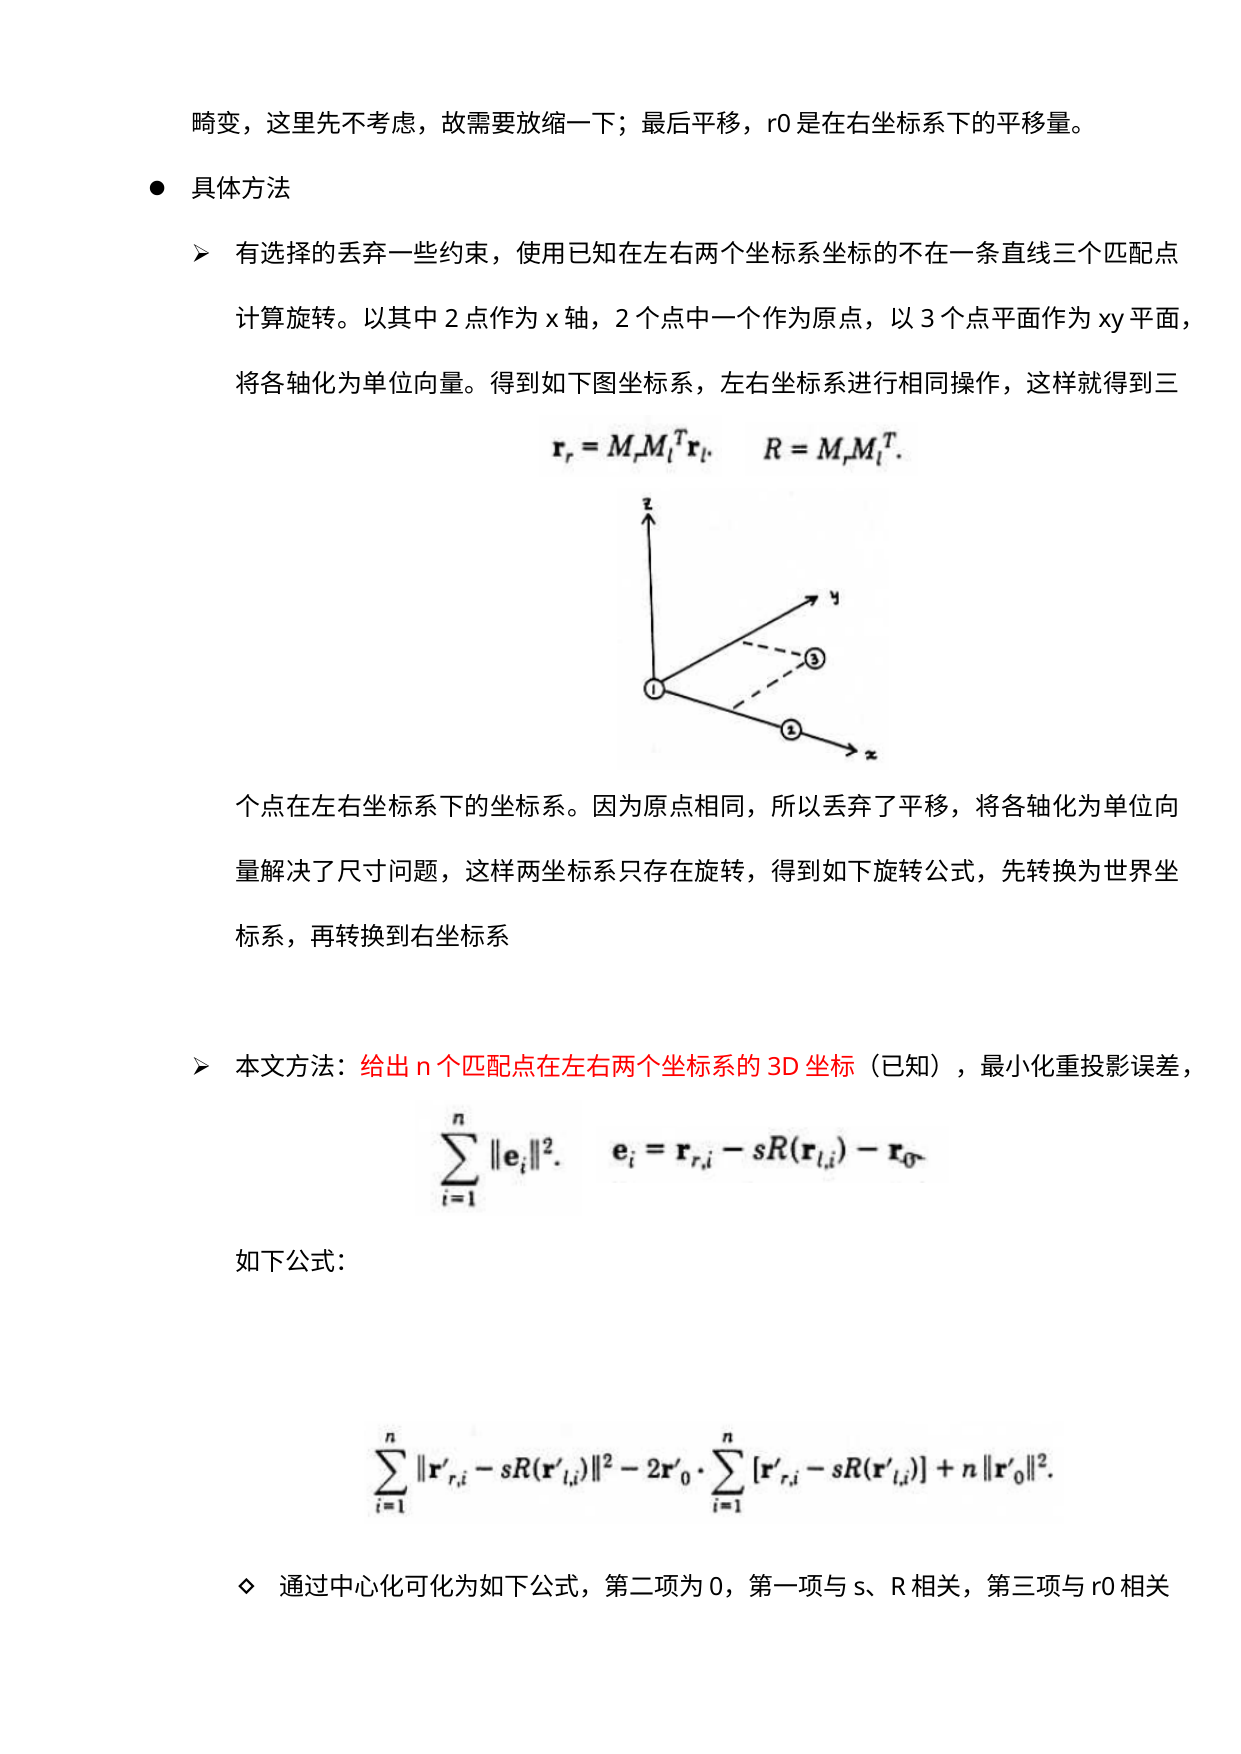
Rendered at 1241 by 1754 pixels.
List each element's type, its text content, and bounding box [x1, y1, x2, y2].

list 具体方法 [148, 154, 1181, 219]
picture [596, 1126, 949, 1183]
picture [415, 1100, 582, 1216]
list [148, 89, 1181, 154]
picture [745, 422, 918, 476]
list 有选择的丢弃一些约束，使用已知在左右两个坐标系坐标的不在一条直线三个匹配点计算旋转。以其中2点作为x轴，2个点中一个作为原点，以3个点平面作为xy平面，将各轴化为单位向量。得到如下图坐标系，左右坐标系进行相同操作，这样就得到三个点在左右坐标系下的坐标系。因为原点相同，所以丢弃了平移，将各轴化为单位向量解决了尺寸问题，这样两坐标系只存在旋转，得到如下旋转公式，先转换为世界坐标系，再转换到右坐标系 [191, 219, 1181, 967]
picture [539, 415, 722, 477]
picture [617, 488, 889, 770]
picture [364, 1421, 1064, 1524]
list 本文方法：给出n个匹配点在左右两个坐标系的3D坐标（已知），最小化重投影误差，如下公式： [191, 1032, 1181, 1292]
